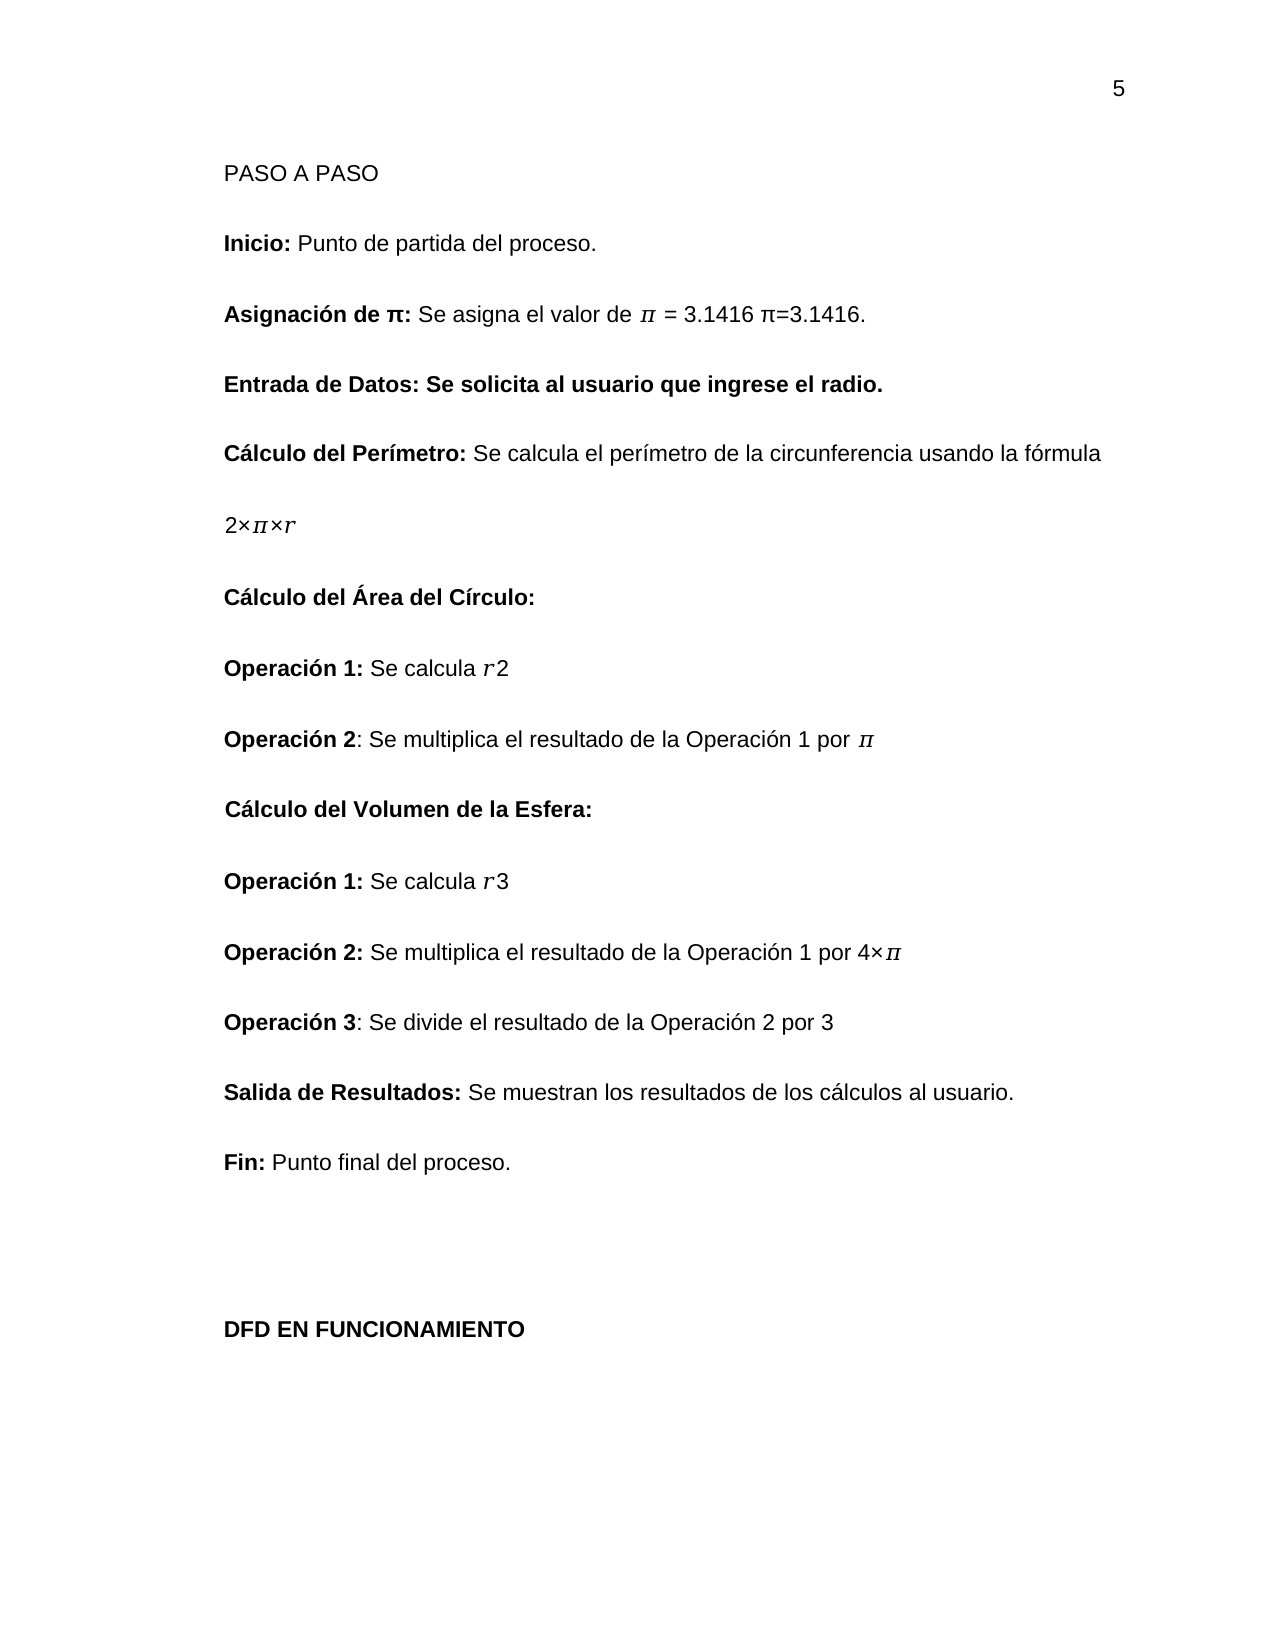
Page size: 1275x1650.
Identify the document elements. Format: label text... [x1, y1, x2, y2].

text Operación 2: Se multiplica el resultado de la Operación 1 por 4×𝜋 [223, 938, 1126, 965]
text Inicio: Punto de partida del proceso. [223, 230, 1126, 256]
text Salida de Resultados: Se muestran los resultados de los cálculos al usuario. [223, 1079, 1126, 1105]
text Entrada de Datos: Se solicita al usuario que ingrese el radio. [223, 371, 1154, 397]
text Operación 1: Se calcula 𝑟3 [223, 867, 1154, 894]
text PASO A PASO [223, 160, 1126, 186]
text Operación 1: Se calcula 𝑟2 [223, 653, 1154, 681]
text Cálculo del Área del Círculo: [223, 583, 1154, 610]
text DFD EN FUNCIONAMIENTO [223, 1316, 1154, 1342]
text Cálculo del Perímetro: Se calcula el perímetro de la circunferencia usando la fórmula 2×𝜋×𝑟 [223, 440, 1126, 539]
text Operación 3: Se divide el resultado de la Operación 2 por 3 [223, 1009, 1126, 1035]
text Asignación de π: Se asigna el valor de 𝜋 = 3.1416 π=3.1416. [223, 299, 1126, 327]
text Fin: Punto final del proceso. [223, 1148, 1126, 1175]
text Operación 2: Se multiplica el resultado de la Operación 1 por 𝜋 Cálculo del Volumen de la Esfera: [223, 724, 959, 822]
